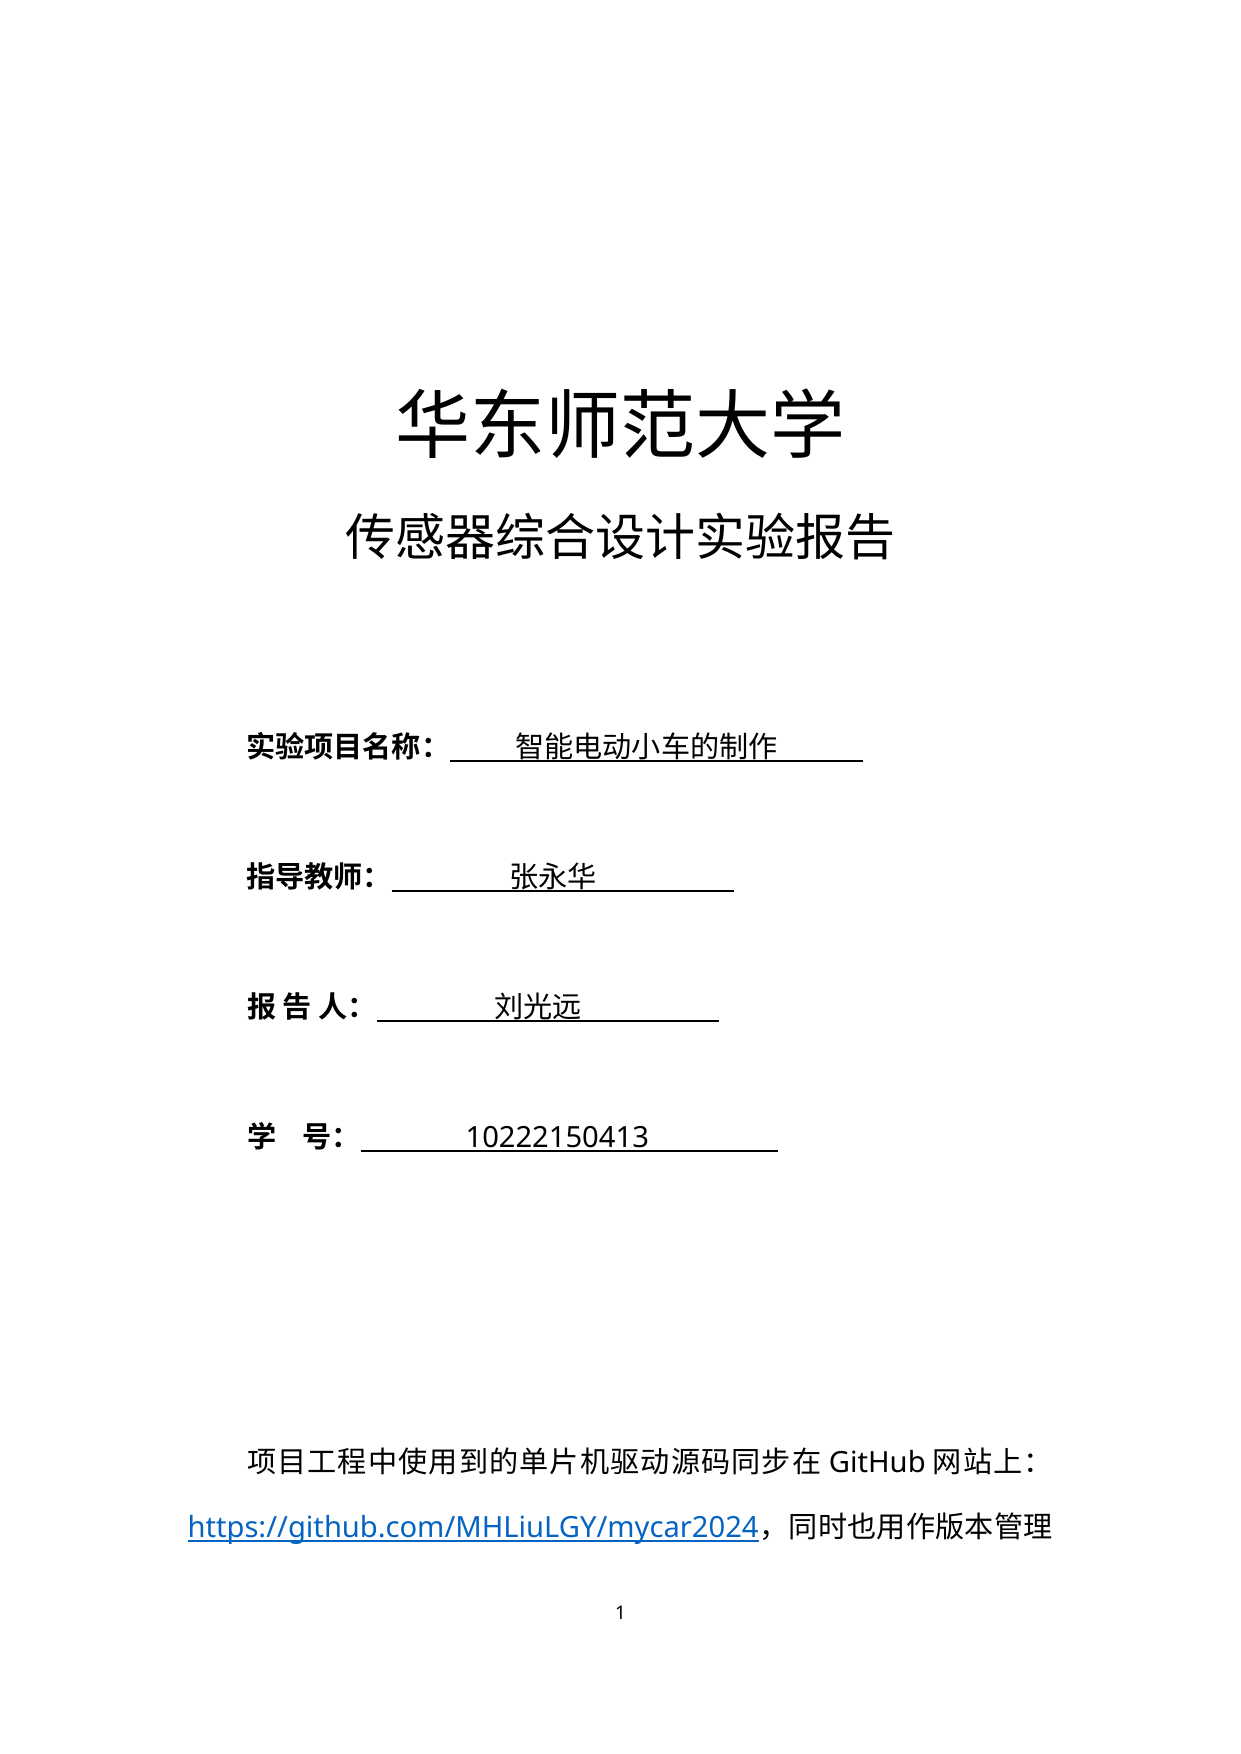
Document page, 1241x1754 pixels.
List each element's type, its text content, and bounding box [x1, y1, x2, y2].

text 实验项目名称： 智能电动小车的制作 [187, 712, 1053, 777]
text 报 告 人： 刘光远 [187, 972, 1053, 1037]
text 传感器综合设计实验报告 [187, 485, 1053, 582]
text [187, 1427, 1053, 1557]
text 指导教师： 张永华 [187, 842, 1053, 907]
text 学 号： 10222150413 [187, 1102, 1053, 1167]
text 华东师范大学 [187, 355, 1053, 485]
